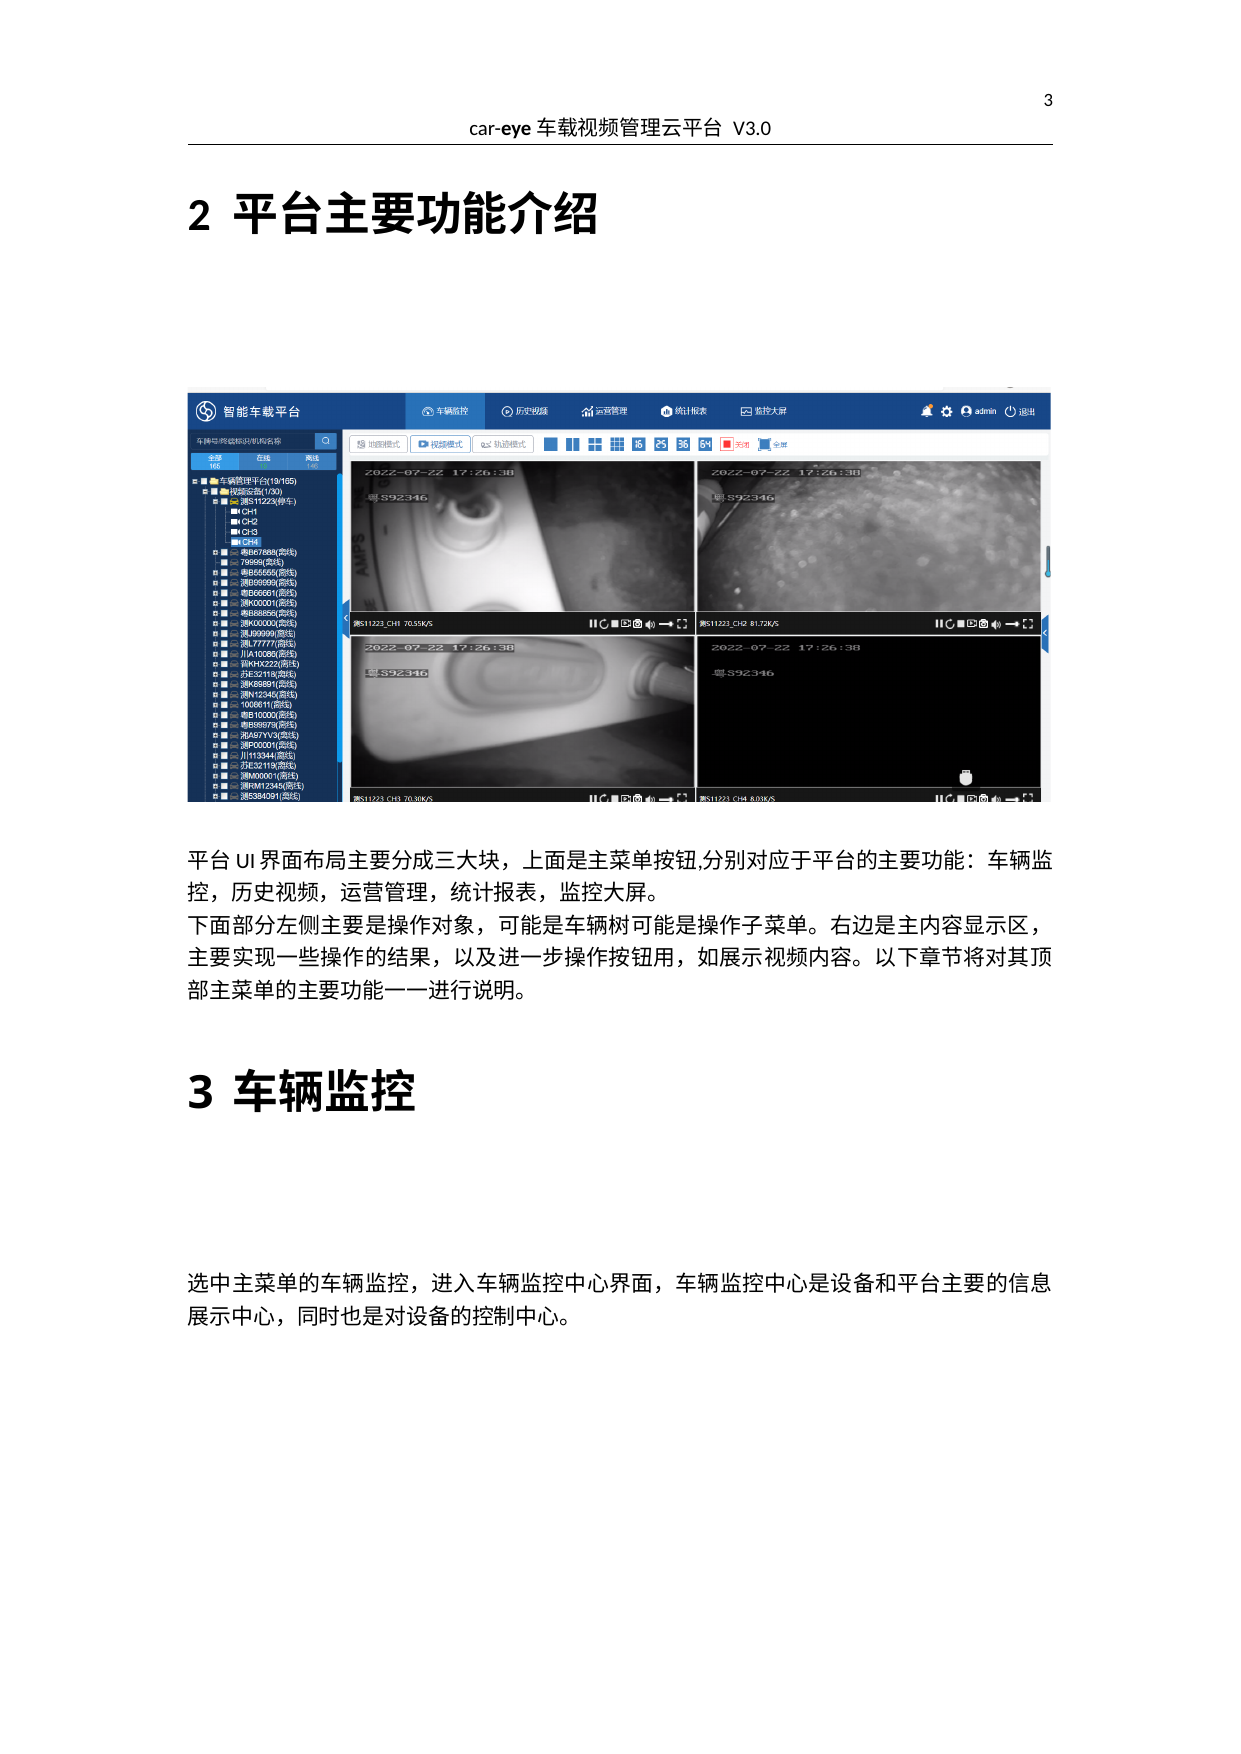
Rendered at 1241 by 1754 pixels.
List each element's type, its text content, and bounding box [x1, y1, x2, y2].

picture [187, 387, 1051, 802]
subtitle 车辆监控 [187, 1040, 1053, 1138]
text 选中主菜单的车辆监控，进入车辆监控中心界面，车辆监控中心是设备和平台主要的信息展示中心，同时也是对设备的控制中心。 [187, 1266, 1053, 1331]
subtitle 平台主要功能介绍 [187, 162, 1053, 259]
text 平台UI界面布局主要分成三大块，上面是主菜单按钮,分别对应于平台的主要功能：车辆监控，历史视频，运营管理，统计报表，监控大屏。 [187, 842, 1053, 907]
text 下面部分左侧主要是操作对象，可能是车辆树可能是操作子菜单。右边是主内容显示区，主要实现一些操作的结果，以及进一步操作按钮用，如展示视频内容。以下章节将对其顶部主菜单的主要功能一一进行说明。 [187, 907, 1053, 1005]
